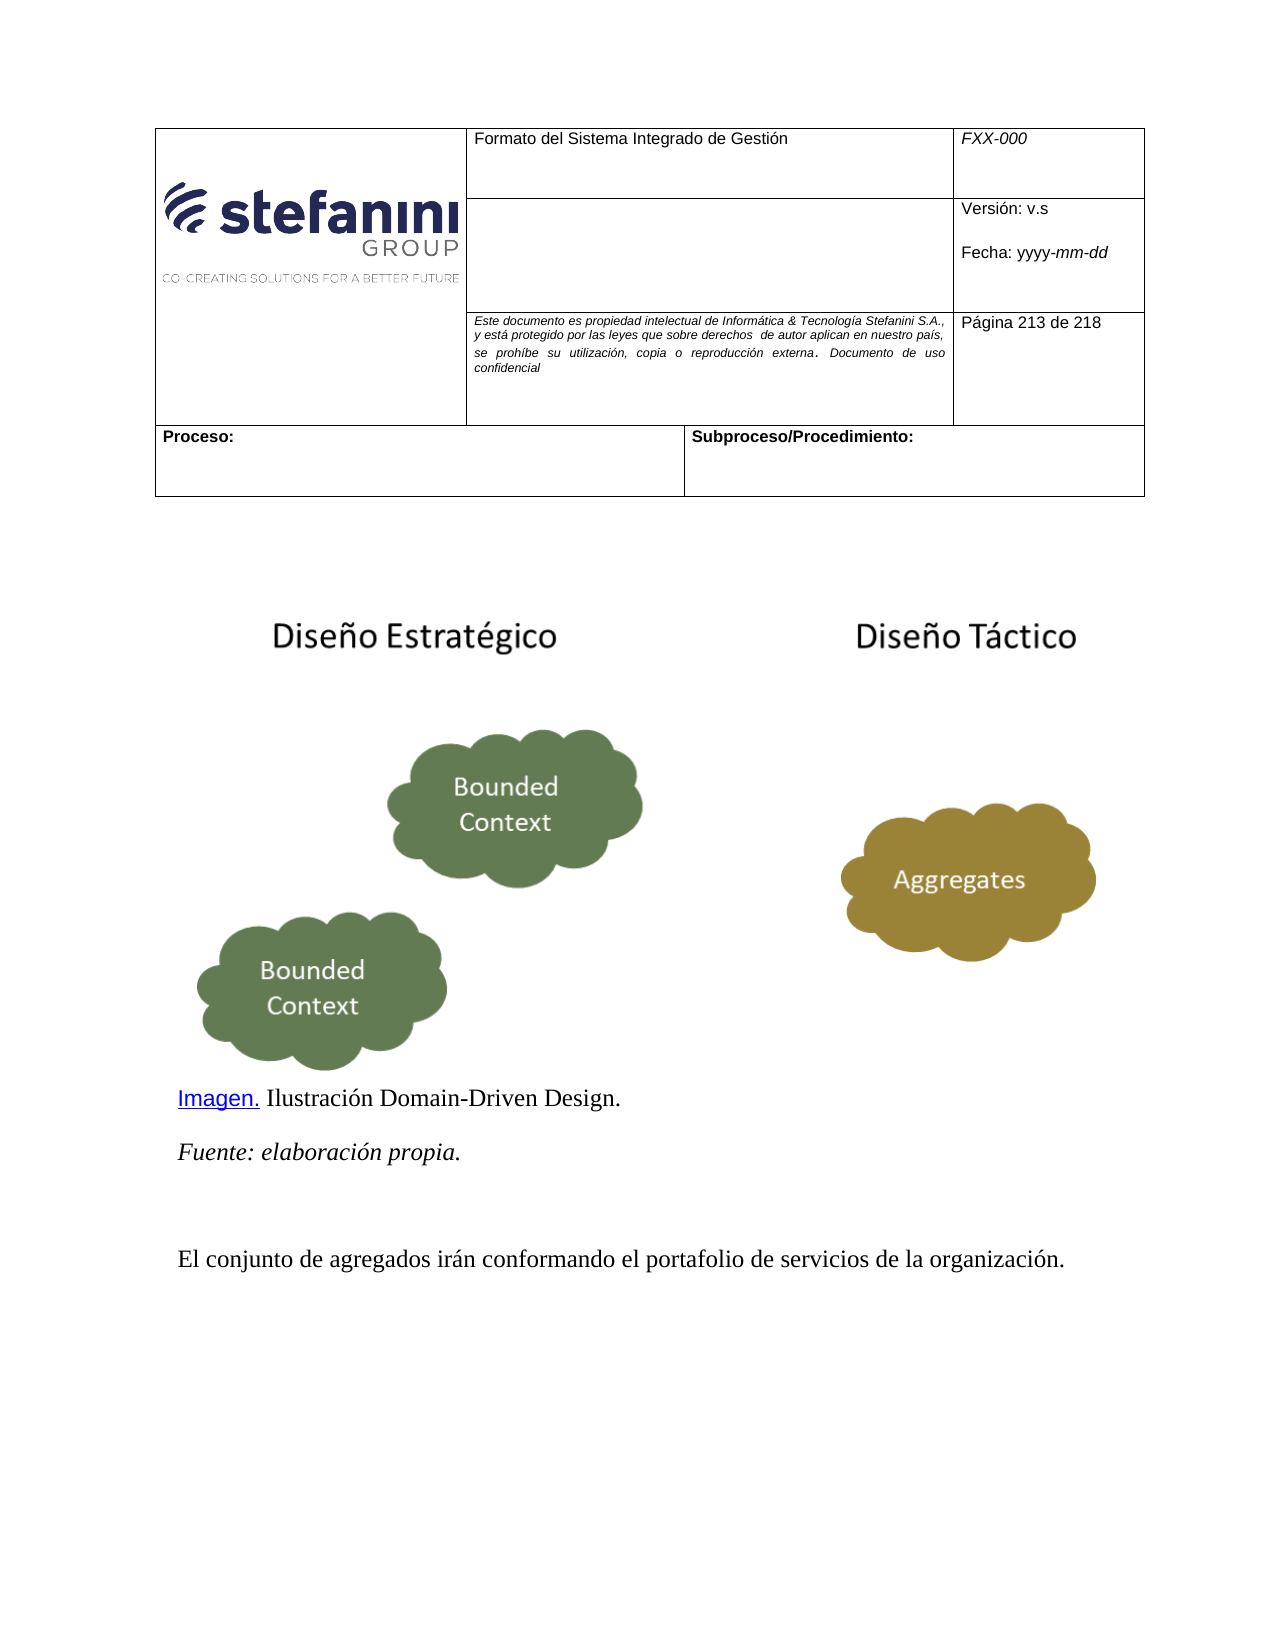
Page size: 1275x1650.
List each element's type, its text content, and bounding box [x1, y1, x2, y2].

text El conjunto de agregados irán conformando el portafolio de servicios de la organización. [177, 1244, 1098, 1273]
picture [196, 599, 1100, 1071]
picture [162, 182, 460, 286]
text Fuente: elaboración propia. [177, 1137, 1098, 1166]
text Imagen. Ilustración Domain-Driven Design. [177, 1083, 1098, 1112]
